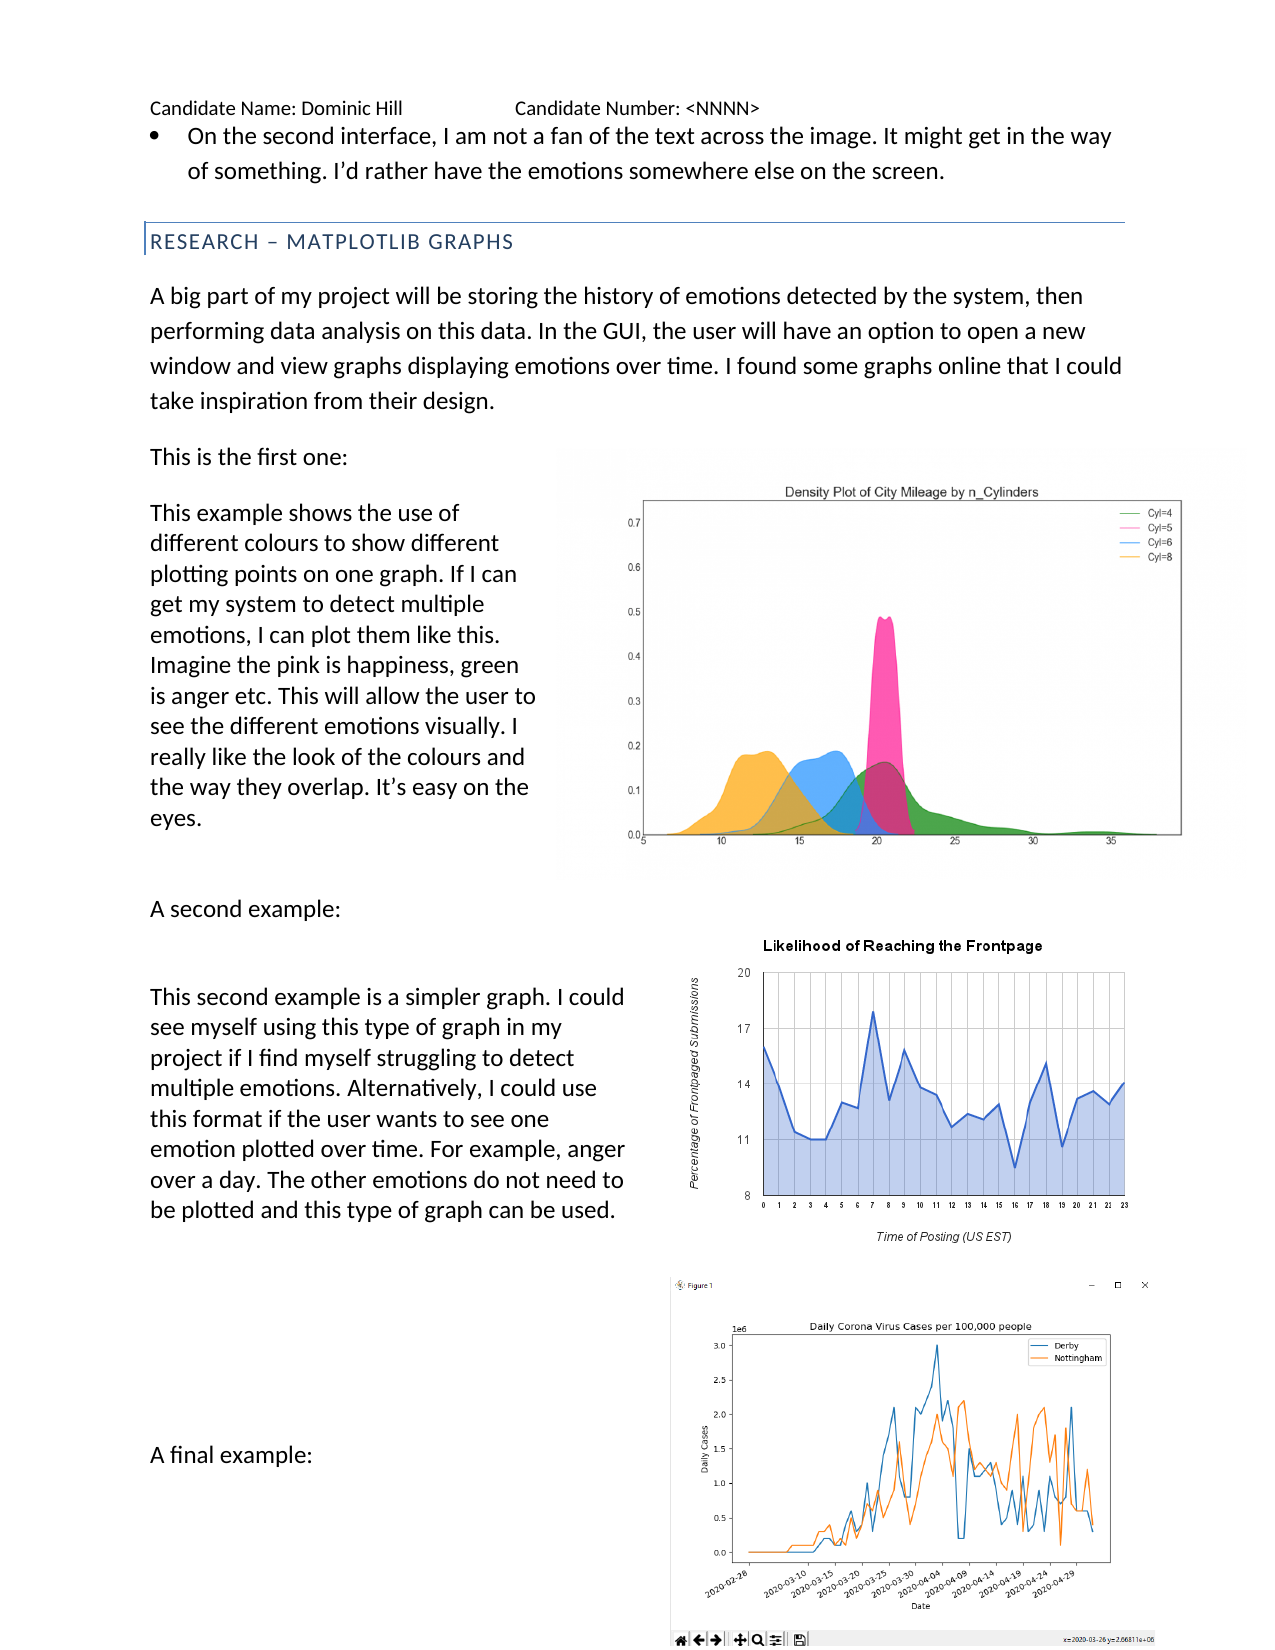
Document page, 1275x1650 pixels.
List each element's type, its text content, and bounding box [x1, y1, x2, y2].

text This second example is a simpler graph. I could see myself using this type of graph in my project if I find myself struggling to detect multiple emotions. Alternatively, I could use this format if the user wants to see one emotion plotted over time. For example, anger over a day. The other emotions do not need to be plotted and this type of graph can be used. [150, 981, 650, 1225]
list On the second interface, I am not a fan of the text across the image. It might get in the way of something. I’d rather have the emotions somewhere else on the screen. [150, 120, 1125, 186]
picture [670, 1277, 1155, 1646]
text This is the first one: [150, 441, 1125, 471]
text A big part of my project will be storing the history of emotions detected by the system, then performing data analysis on this data. In the GUI, the user will have an option to open a new window and view graphs displaying emotions over time. I found some graphs online that I could take inspiration from their design. [150, 280, 1125, 416]
text A final example: [150, 1439, 670, 1469]
picture [556, 448, 1247, 880]
text This example shows the use of different colours to show different plotting points on one graph. If I can get my system to detect multiple emotions, I can plot them like this. Imagine the pink is happiness, green is anger etc. This will allow the user to see the different emotions visually. I really like the look of the colours and the way they overlap. It’s easy on the eyes. [150, 497, 556, 832]
subtitle Research – Matplotlib graphs [146, 223, 1125, 255]
text A second example: [150, 893, 1125, 924]
picture [650, 903, 1231, 1262]
